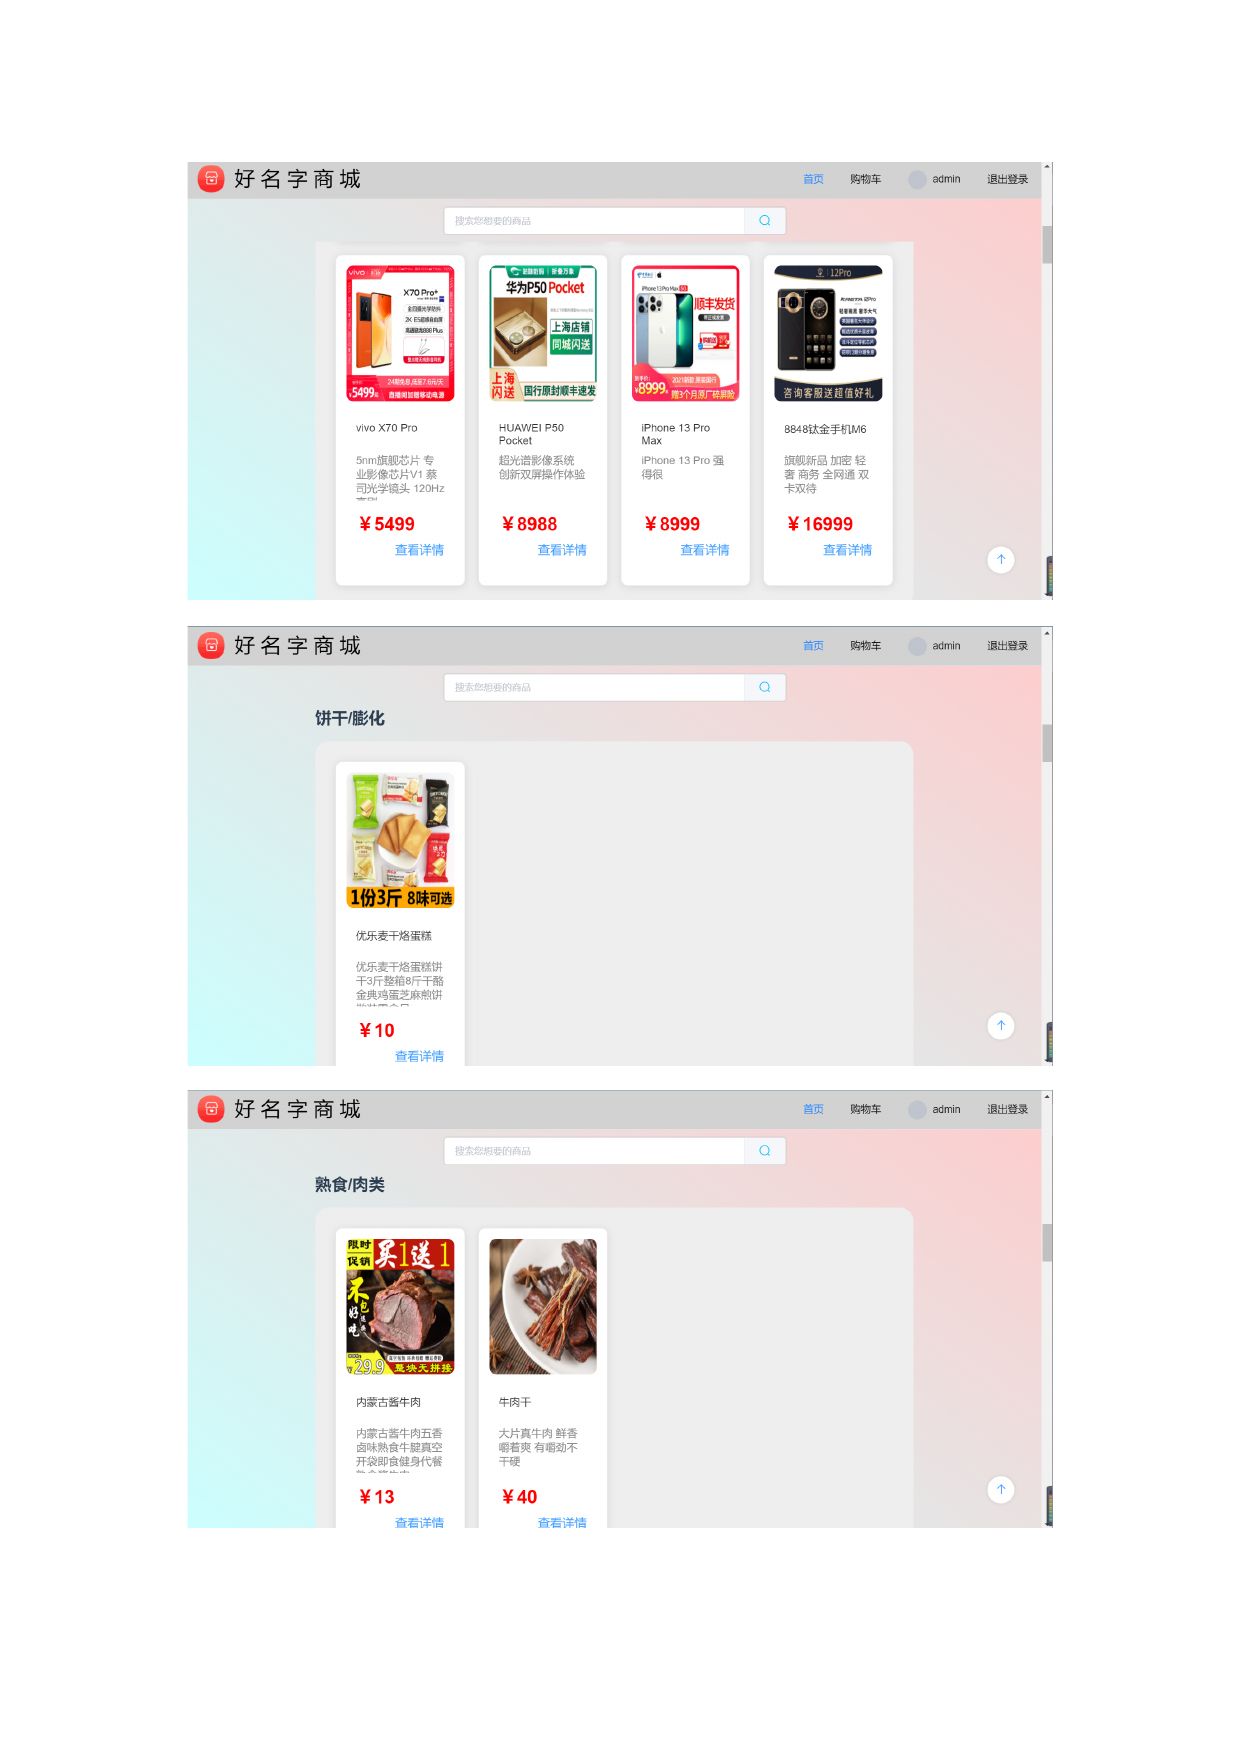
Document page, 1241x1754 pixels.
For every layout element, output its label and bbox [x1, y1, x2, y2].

picture [187, 626, 1053, 1066]
picture [187, 1090, 1053, 1528]
picture [187, 162, 1053, 600]
